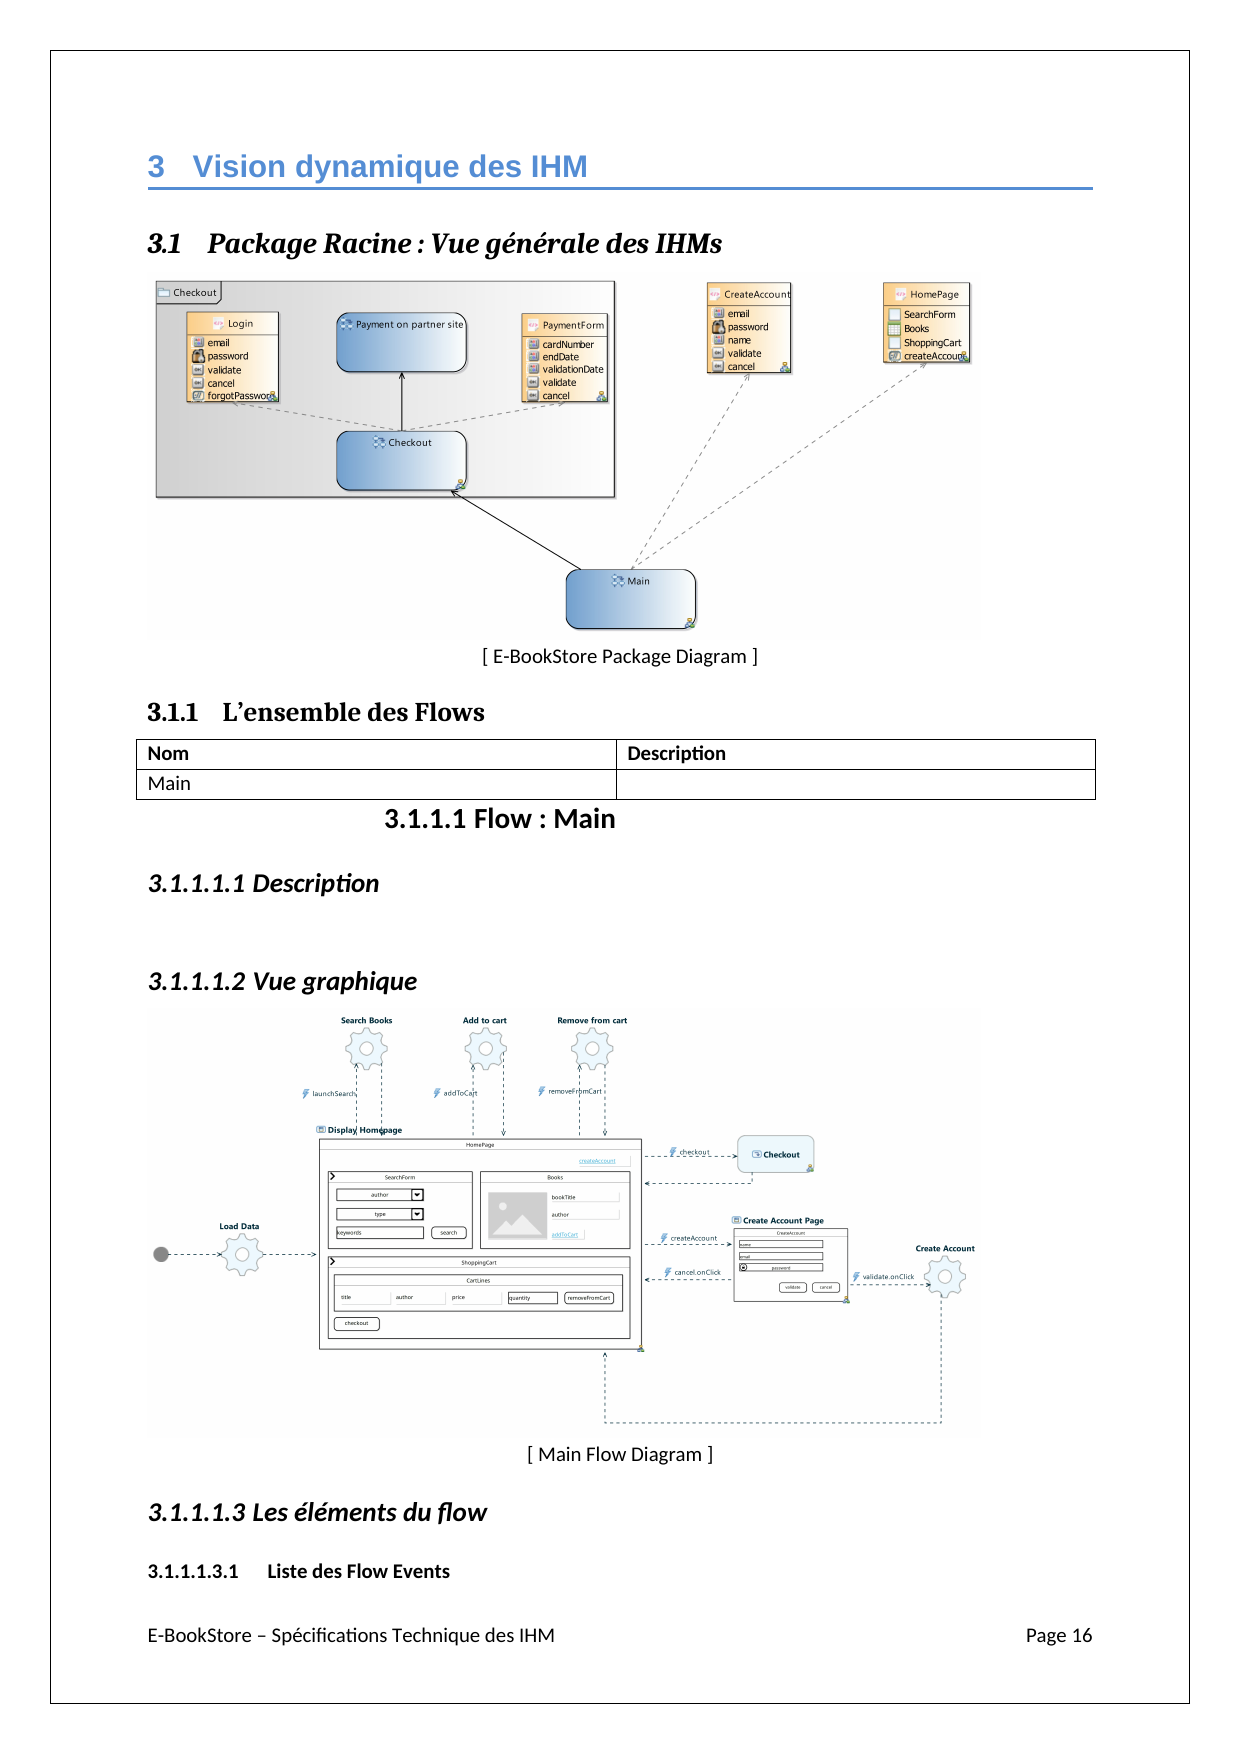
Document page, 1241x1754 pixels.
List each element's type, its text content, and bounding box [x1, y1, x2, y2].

subtitle L’ensemble des Flows [147, 697, 1093, 728]
subtitle Vue graphique [147, 964, 1093, 997]
table_header Main [137, 770, 616, 799]
subtitle Package Racine : Vue générale des IHMs [147, 228, 1093, 261]
subtitle Vision dynamique des IHM [147, 147, 1093, 190]
subtitle Description [147, 866, 1093, 899]
subtitle Flow : Main [384, 800, 1093, 836]
subtitle Les éléments du flow [147, 1496, 1093, 1529]
picture [147, 1008, 981, 1438]
table_header [617, 770, 1095, 799]
subtitle Liste des Flow Events [147, 1558, 1093, 1584]
table_header Description [617, 740, 1095, 769]
picture [147, 272, 981, 640]
table_header Nom [137, 740, 616, 769]
text [ E-BookStore Package Diagram ] [147, 643, 1093, 668]
text [ Main Flow Diagram ] [147, 1441, 1093, 1467]
